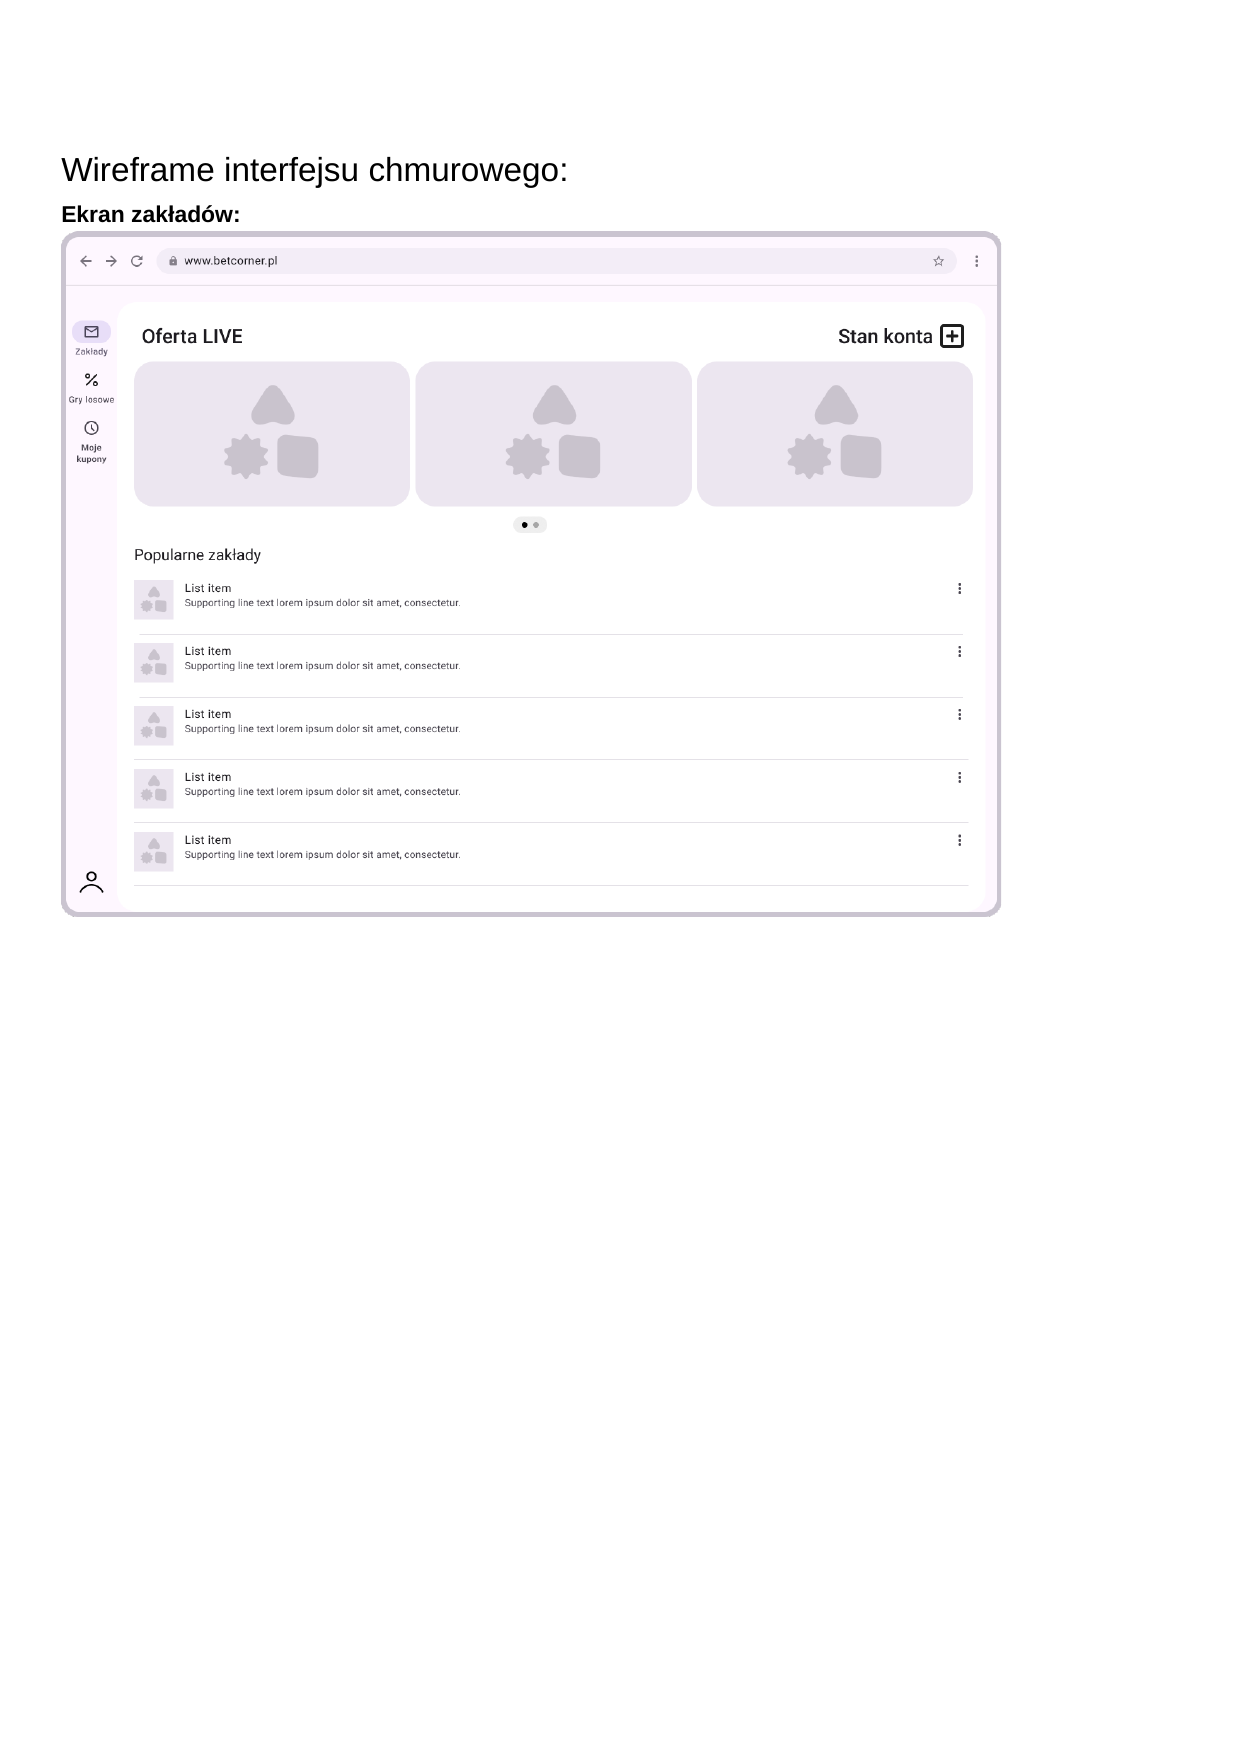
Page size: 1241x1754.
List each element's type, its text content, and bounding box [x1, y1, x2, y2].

picture [61, 231, 1002, 917]
text Ekran zakładów: [61, 201, 1179, 227]
subtitle Wireframe interfejsu chmurowego: [61, 150, 1179, 188]
